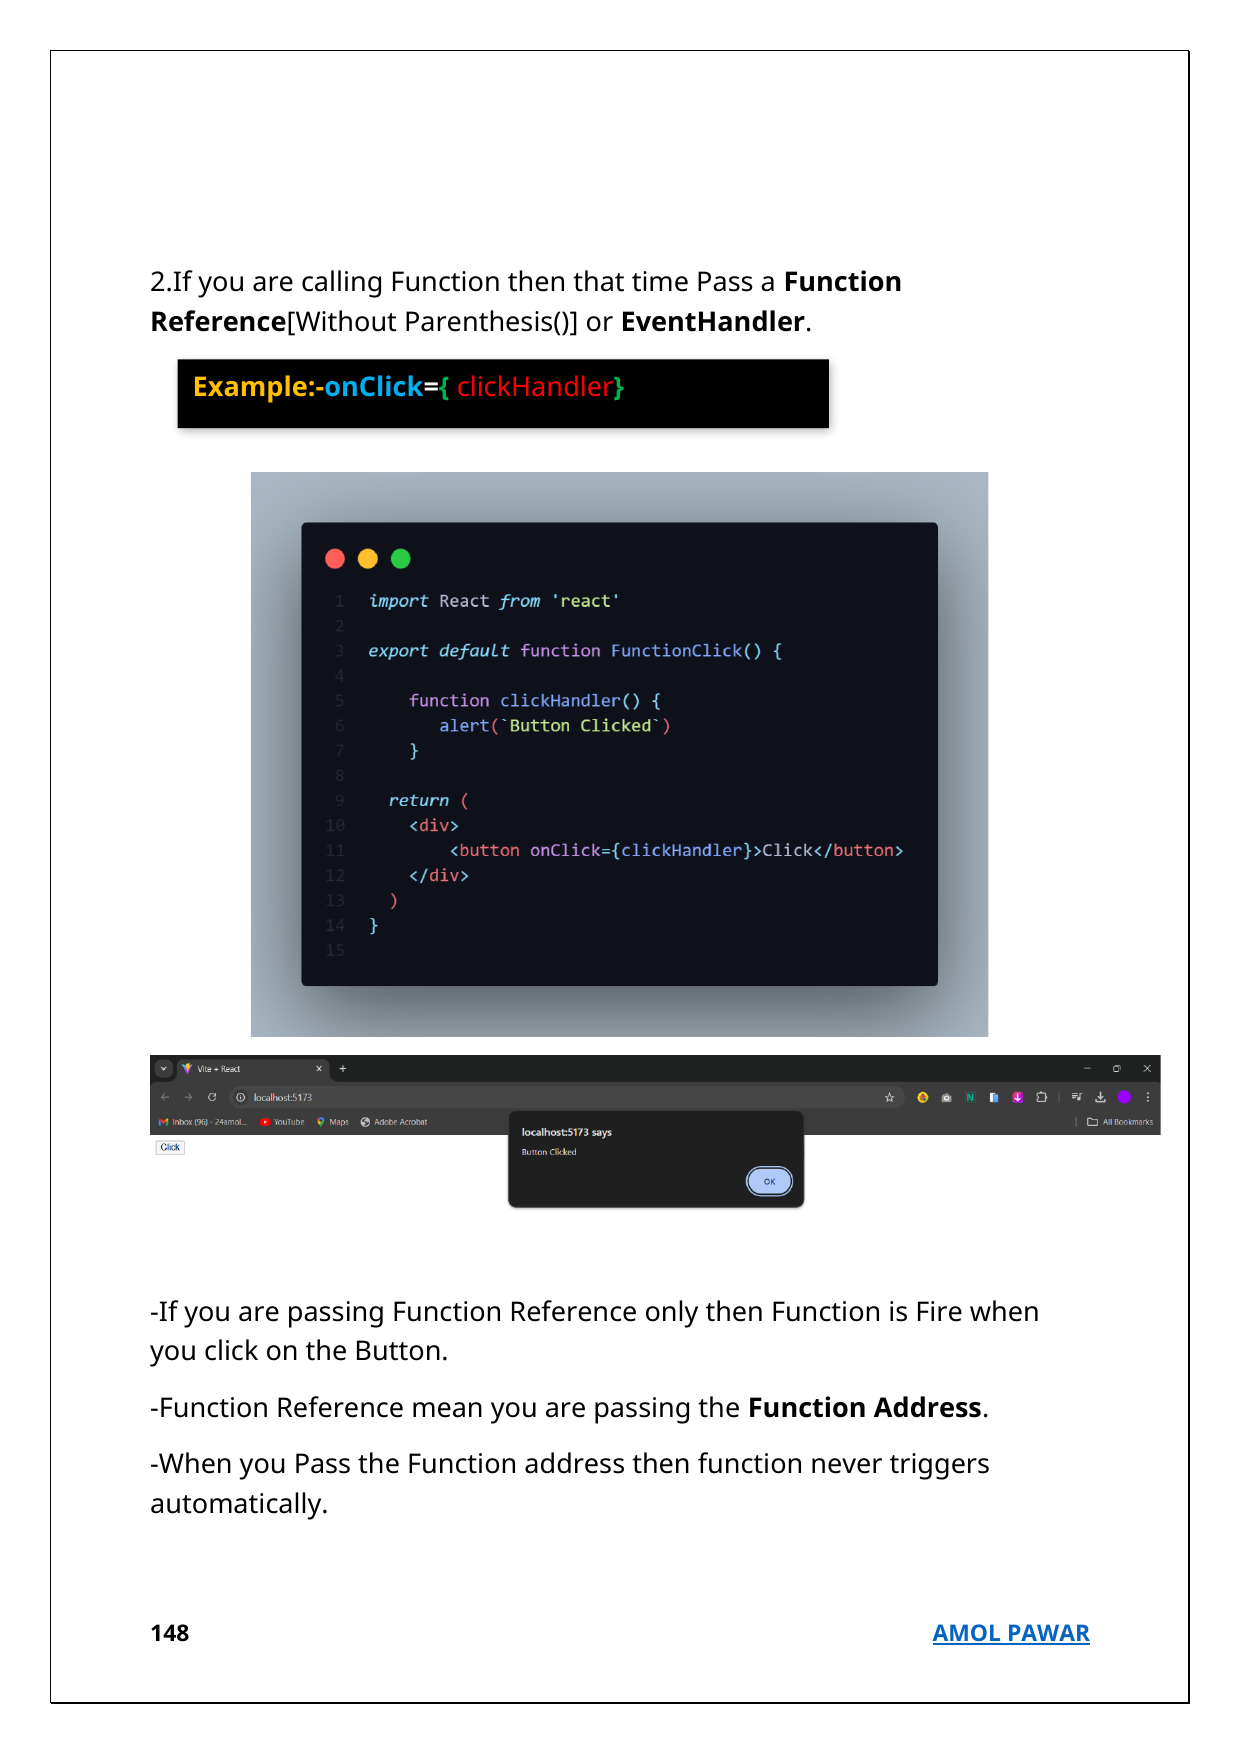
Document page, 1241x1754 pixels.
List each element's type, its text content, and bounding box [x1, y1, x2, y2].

text -If you are passing Function Reference only then Function is Fire when you click on the Button. [150, 1292, 1089, 1369]
picture [250, 472, 989, 1037]
text 2.If you are calling Function then that time Pass a Function Reference[Without Parenthesis()] or EventHandler. [150, 263, 1089, 339]
text -When you Pass the Function address then function never triggers automatically. [150, 1445, 1089, 1521]
text -Function Reference mean you are passing the Function Address. [150, 1388, 1089, 1425]
picture [150, 1055, 1161, 1217]
